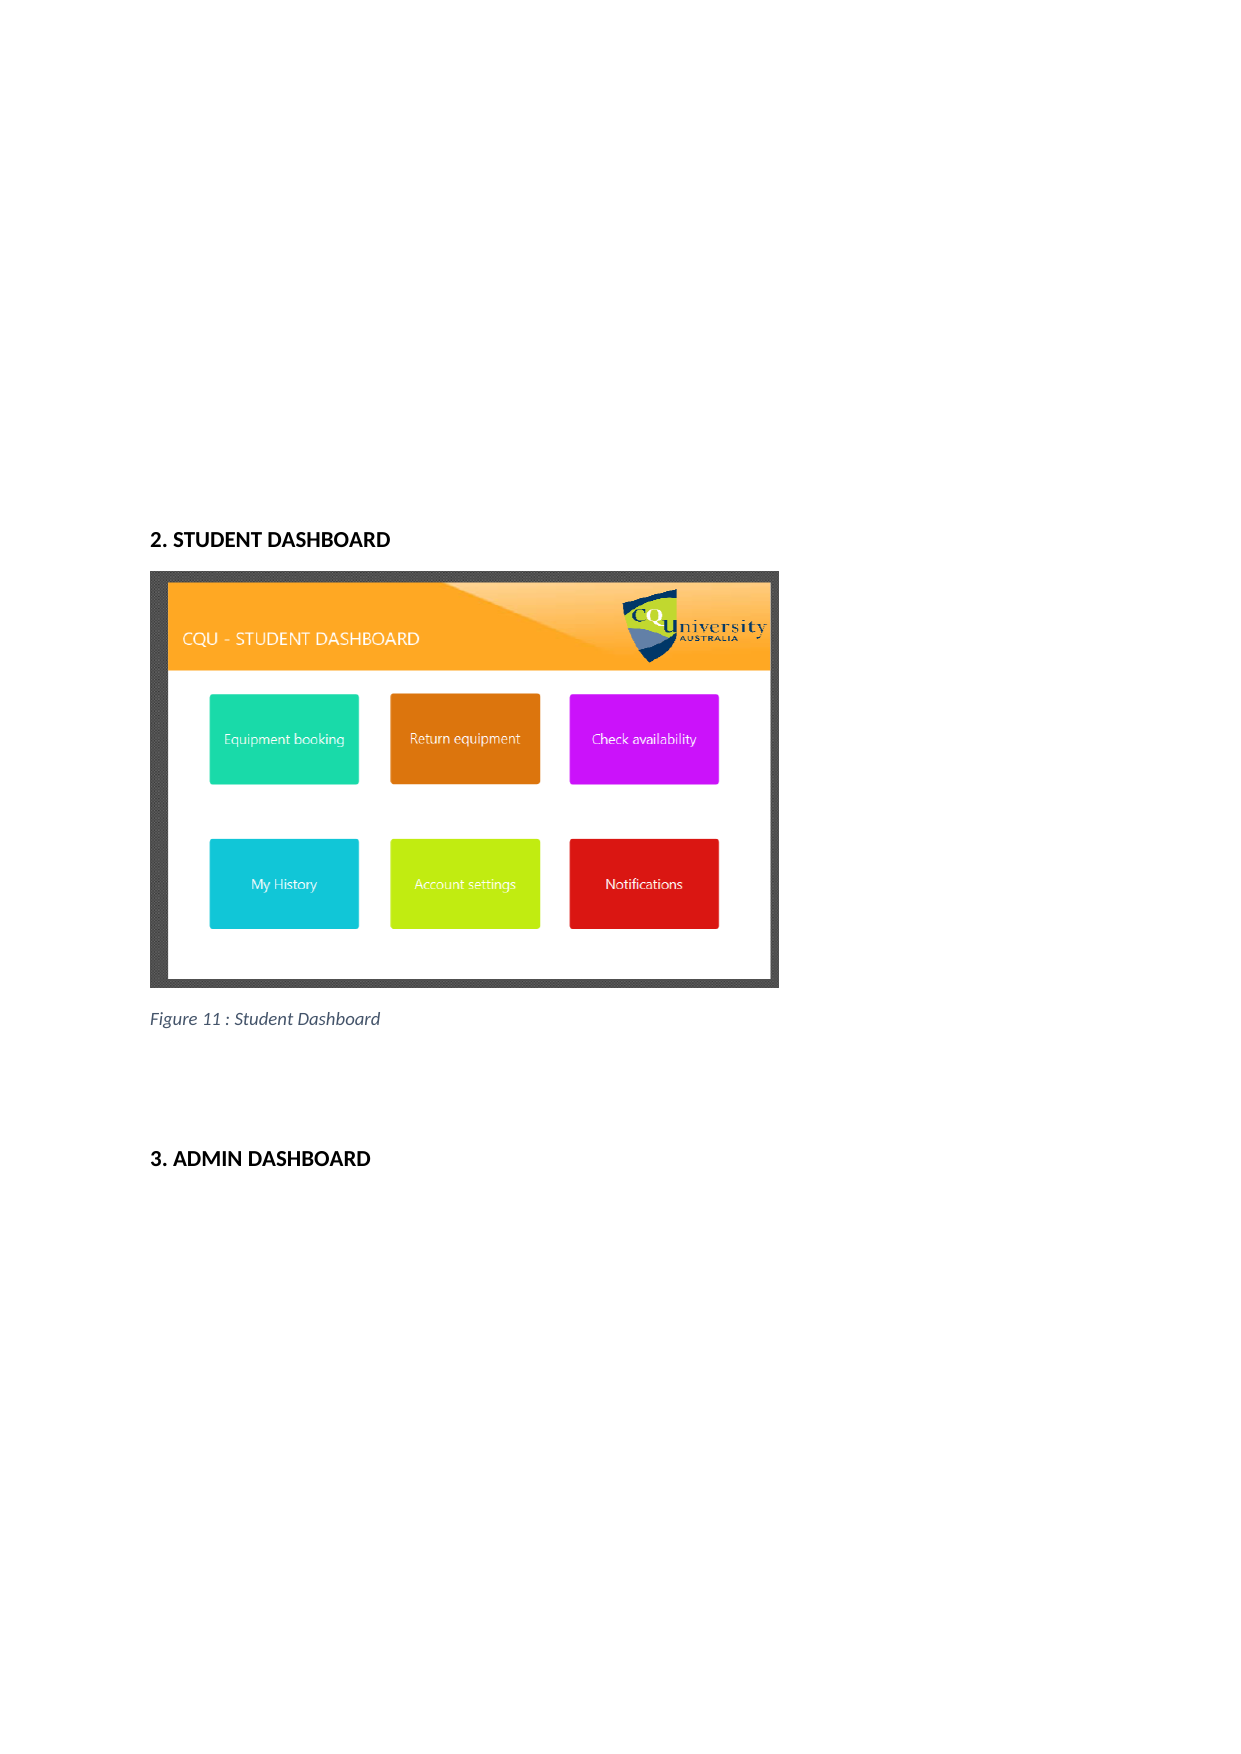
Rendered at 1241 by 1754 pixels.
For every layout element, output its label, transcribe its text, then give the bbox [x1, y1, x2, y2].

text Figure 11 : Student Dashboard [150, 1007, 1090, 1030]
picture [150, 571, 779, 988]
text 2. STUDENT DASHBOARD [150, 525, 1090, 553]
text 3. ADMIN DASHBOARD [150, 1144, 1090, 1172]
